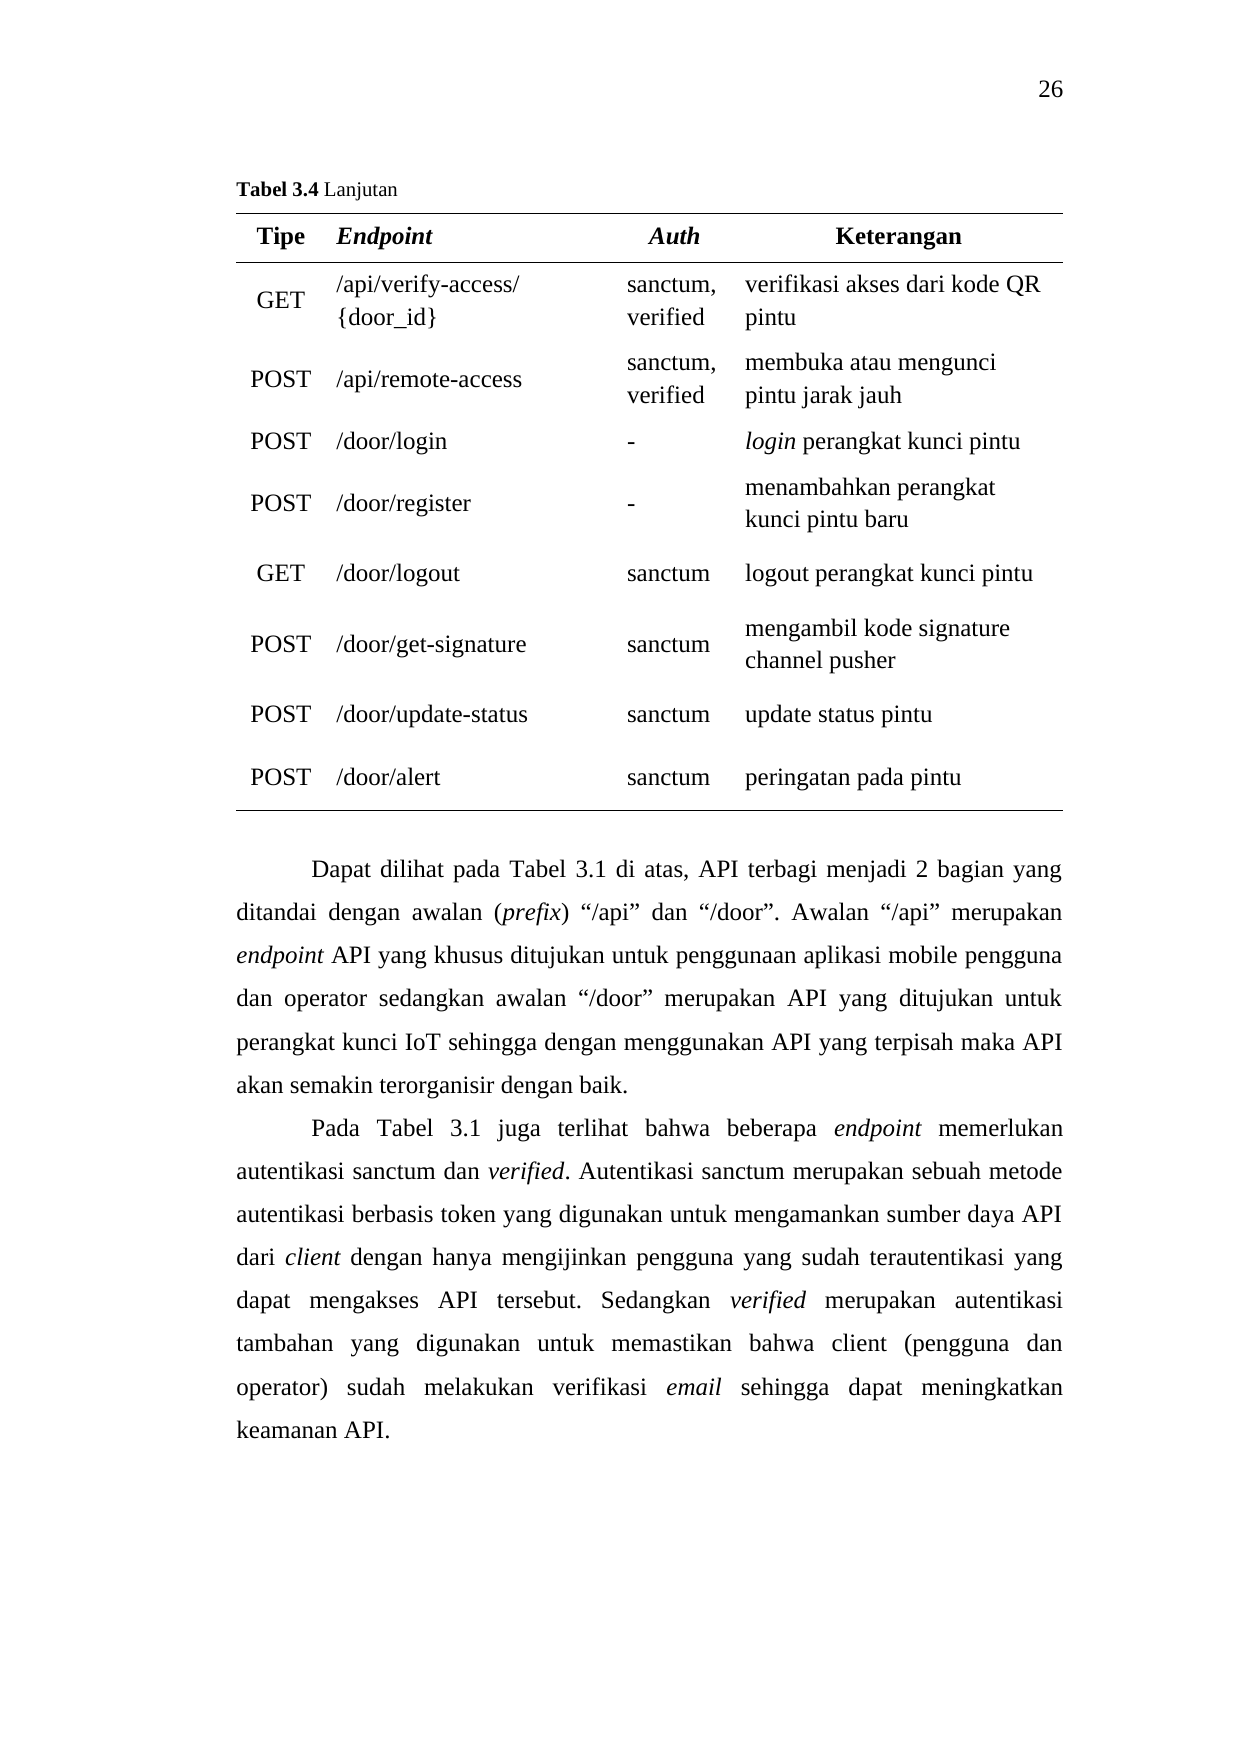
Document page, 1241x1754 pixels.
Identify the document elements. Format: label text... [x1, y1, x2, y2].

table_cell GET [236, 544, 325, 606]
text Dapat dilihat pada Tabel 3.1 di atas, API terbagi menjadi 2 bagian yang ditandai dengan awalan (prefix) “/api” dan “/door”. Awalan “/api” merupakan endpoint API yang khusus ditujukan untuk penggunaan aplikasi mobile pengguna dan operator sedangkan awalan “/door” merupakan API yang ditujukan untuk perangkat kunci IoT sehingga dengan menggunakan API yang terpisah maka API akan semakin terorganisir dengan baik. [236, 854, 1063, 1098]
table_cell POST [236, 341, 325, 420]
table_cell mengambil kode signature channel pusher [734, 606, 1063, 685]
table_cell menambahkan perangkat kunci pintu baru [734, 465, 1063, 544]
table_cell /api/verify-access/{door_id} [325, 263, 616, 341]
table_header Auth [616, 214, 734, 262]
table_cell sanctum [616, 685, 734, 747]
table_cell membuka atau mengunci pintu jarak jauh [734, 341, 1063, 420]
table_cell logout perangkat kunci pintu [734, 544, 1063, 606]
table_cell sanctum [616, 544, 734, 606]
table_cell /door/alert [325, 748, 616, 810]
table_cell update status pintu [734, 685, 1063, 747]
table_cell - [616, 420, 734, 465]
table_header Keterangan [734, 214, 1063, 262]
table_cell sanctum [616, 748, 734, 810]
table_header Tipe [236, 214, 325, 262]
table_cell sanctum [616, 606, 734, 685]
table_cell /door/get-signature [325, 606, 616, 685]
table_cell peringatan pada pintu [734, 748, 1063, 810]
table_cell - [616, 465, 734, 544]
table_cell /door/logout [325, 544, 616, 606]
table_cell POST [236, 685, 325, 747]
table_cell sanctum, verified [616, 263, 734, 341]
table_cell /api/remote-access [325, 341, 616, 420]
text Pada Tabel 3.1 juga terlihat bahwa beberapa endpoint memerlukan autentikasi sanctum dan verified. Autentikasi sanctum merupakan sebuah metode autentikasi berbasis token yang digunakan untuk mengamankan sumber daya API dari client dengan hanya mengijinkan pengguna yang sudah terautentikasi yang dapat mengakses API tersebut. Sedangkan verified merupakan autentikasi tambahan yang digunakan untuk memastikan bahwa client (pengguna dan operator) sudah melakukan verifikasi email sehingga dapat meningkatkan keamanan API. [236, 1113, 1063, 1443]
table_cell POST [236, 420, 325, 465]
table_cell login perangkat kunci pintu [734, 420, 1063, 465]
text Tabel 3.4 Lanjutan [236, 177, 1063, 201]
table_header Endpoint [325, 214, 616, 262]
table_cell verifikasi akses dari kode QR pintu [734, 263, 1063, 341]
table_cell POST [236, 606, 325, 685]
table_cell POST [236, 465, 325, 544]
table_cell /door/login [325, 420, 616, 465]
table_cell POST [236, 748, 325, 810]
table_cell GET [236, 263, 325, 341]
table_cell /door/update-status [325, 685, 616, 747]
table_cell sanctum, verified [616, 341, 734, 420]
table_cell /door/register [325, 465, 616, 544]
